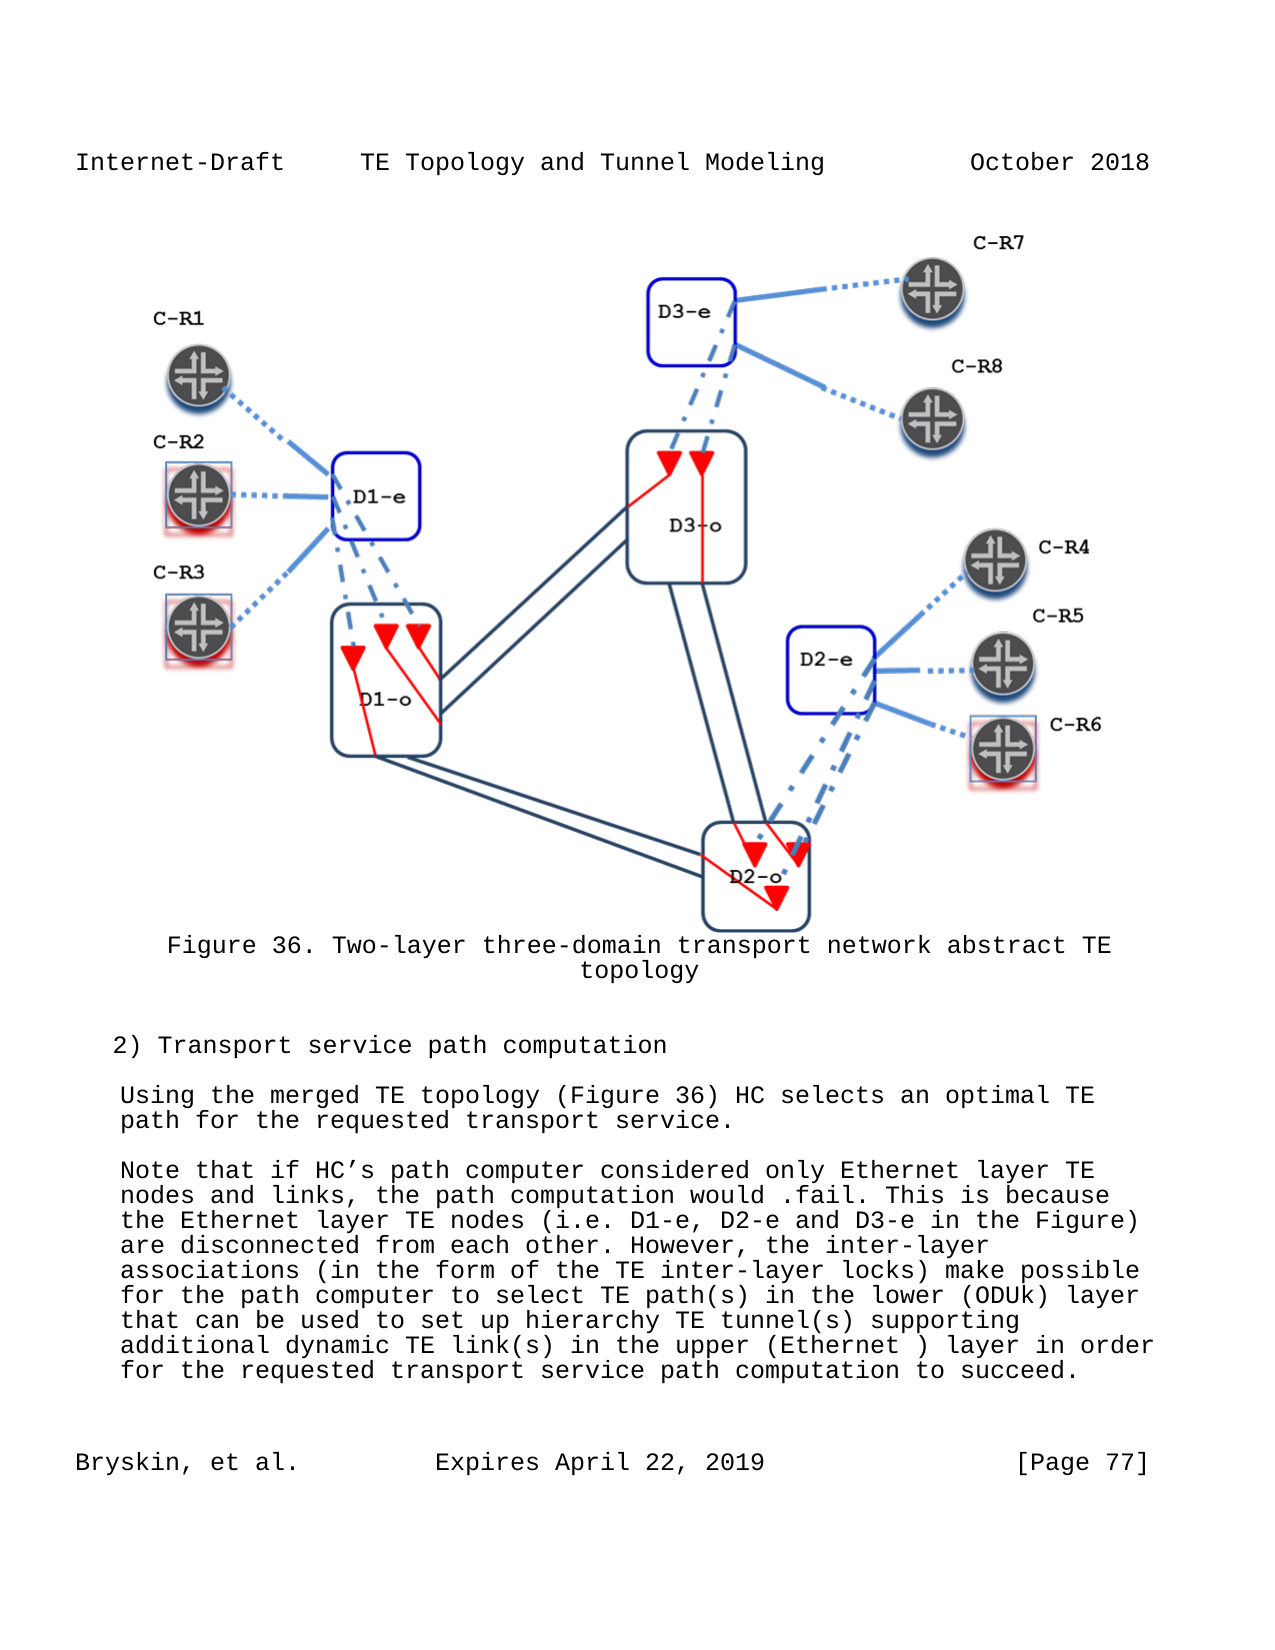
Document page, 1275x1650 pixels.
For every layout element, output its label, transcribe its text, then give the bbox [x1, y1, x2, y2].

picture [140, 225, 1116, 933]
text Note that if HC’s path computer considered only Ethernet layer TE nodes and links, the path computation would .fail. This is because the Ethernet layer TE nodes (i.e. D1-e, D2-e and D3-e in the Figure) are disconnected from each other. However, the inter-layer associations (in the form of the TE inter-layer locks) make possible for the path computer to select TE path(s) in the lower (ODUk) layer that can be used to set up hierarchy TE tunnel(s) supporting additional dynamic TE link(s) in the upper (Ethernet ) layer in order for the requested transport service path computation to succeed. [120, 1158, 1158, 1383]
list Transport service path computation [112, 1033, 1158, 1058]
text Using the merged TE topology (Figure 36) HC selects an optimal TE path for the requested transport service. [120, 1083, 1158, 1133]
